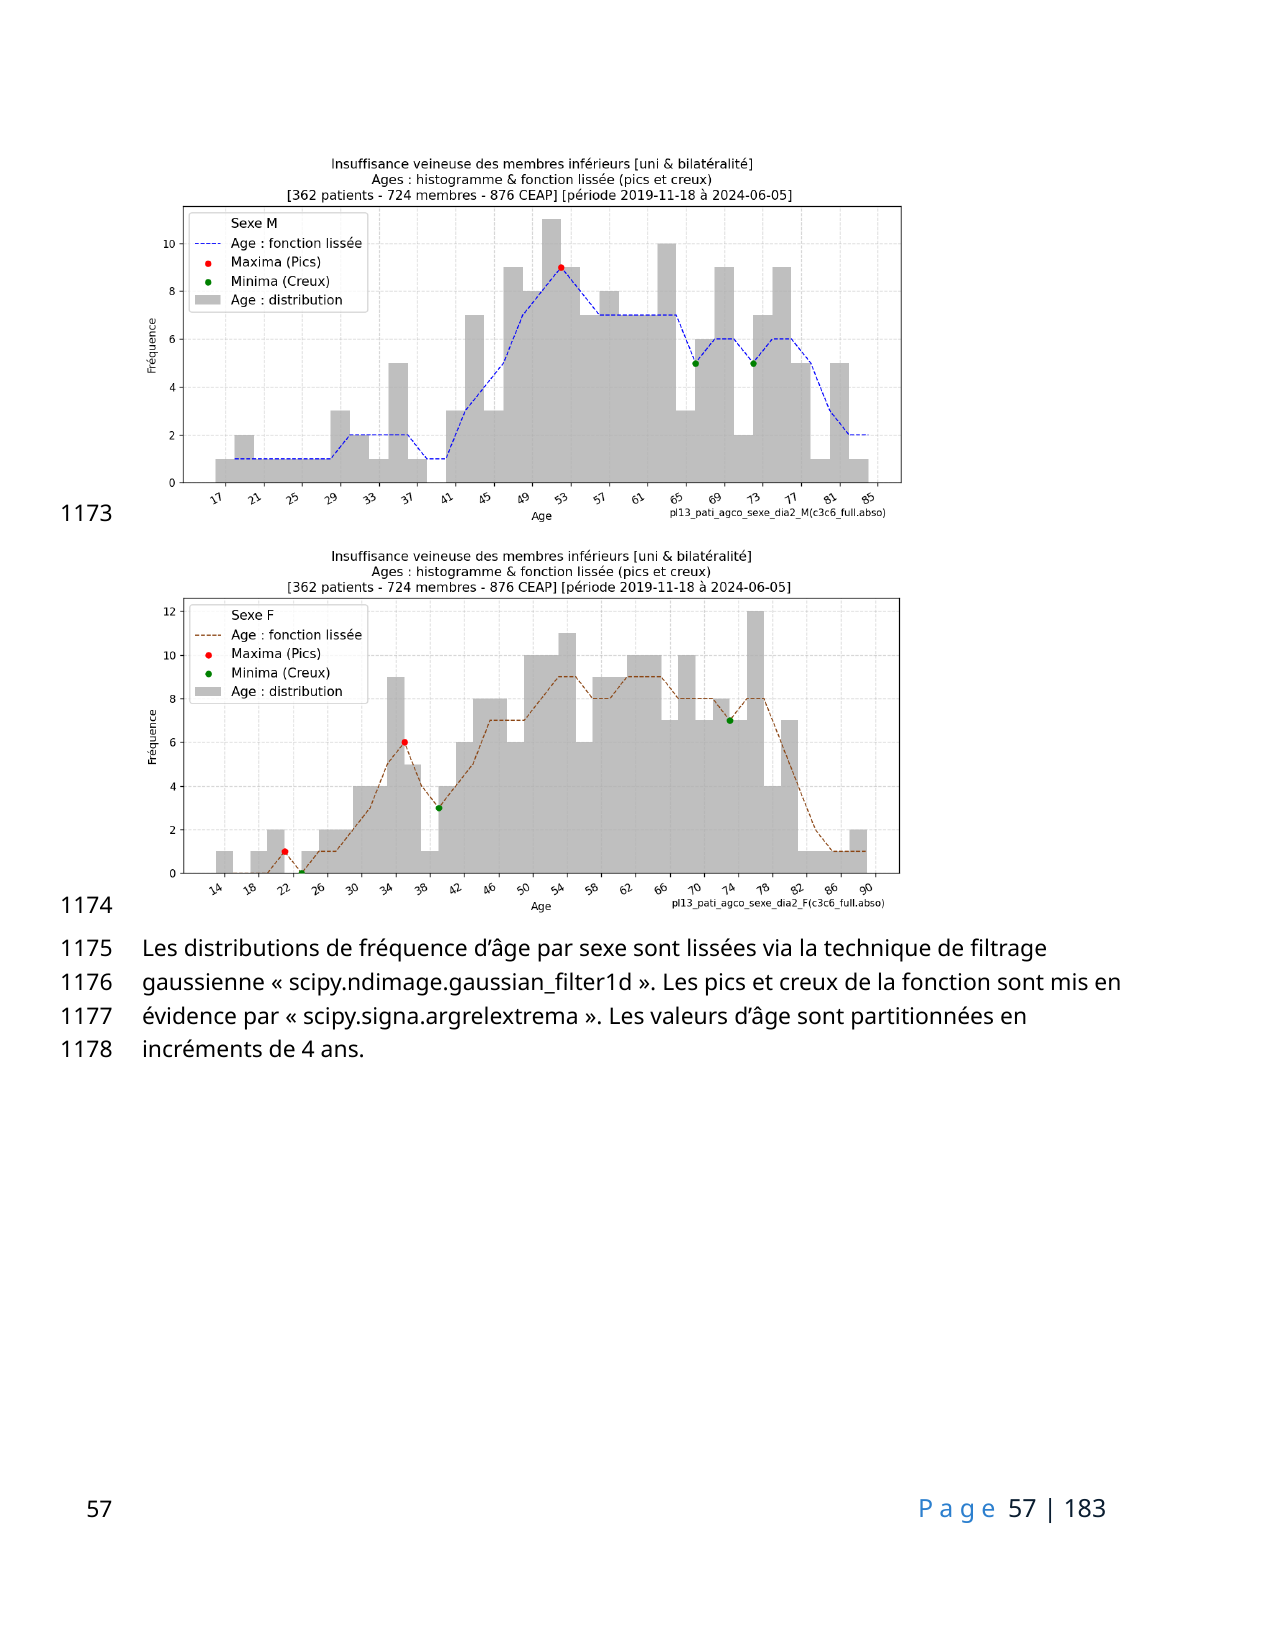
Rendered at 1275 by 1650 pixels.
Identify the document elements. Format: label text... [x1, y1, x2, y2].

picture [141, 540, 905, 913]
text Les distributions de fréquence d’âge par sexe sont lissées via la technique de filtrage gaussienne « scipy.ndimage.gaussian_filter1d ». Les pics et creux de la fonction sont mis en évidence par « scipy.signa.argrelextrema ». Les valeurs d’âge sont partitionnées en incréments de 4 ans. [142, 932, 1133, 1065]
picture [141, 150, 906, 522]
